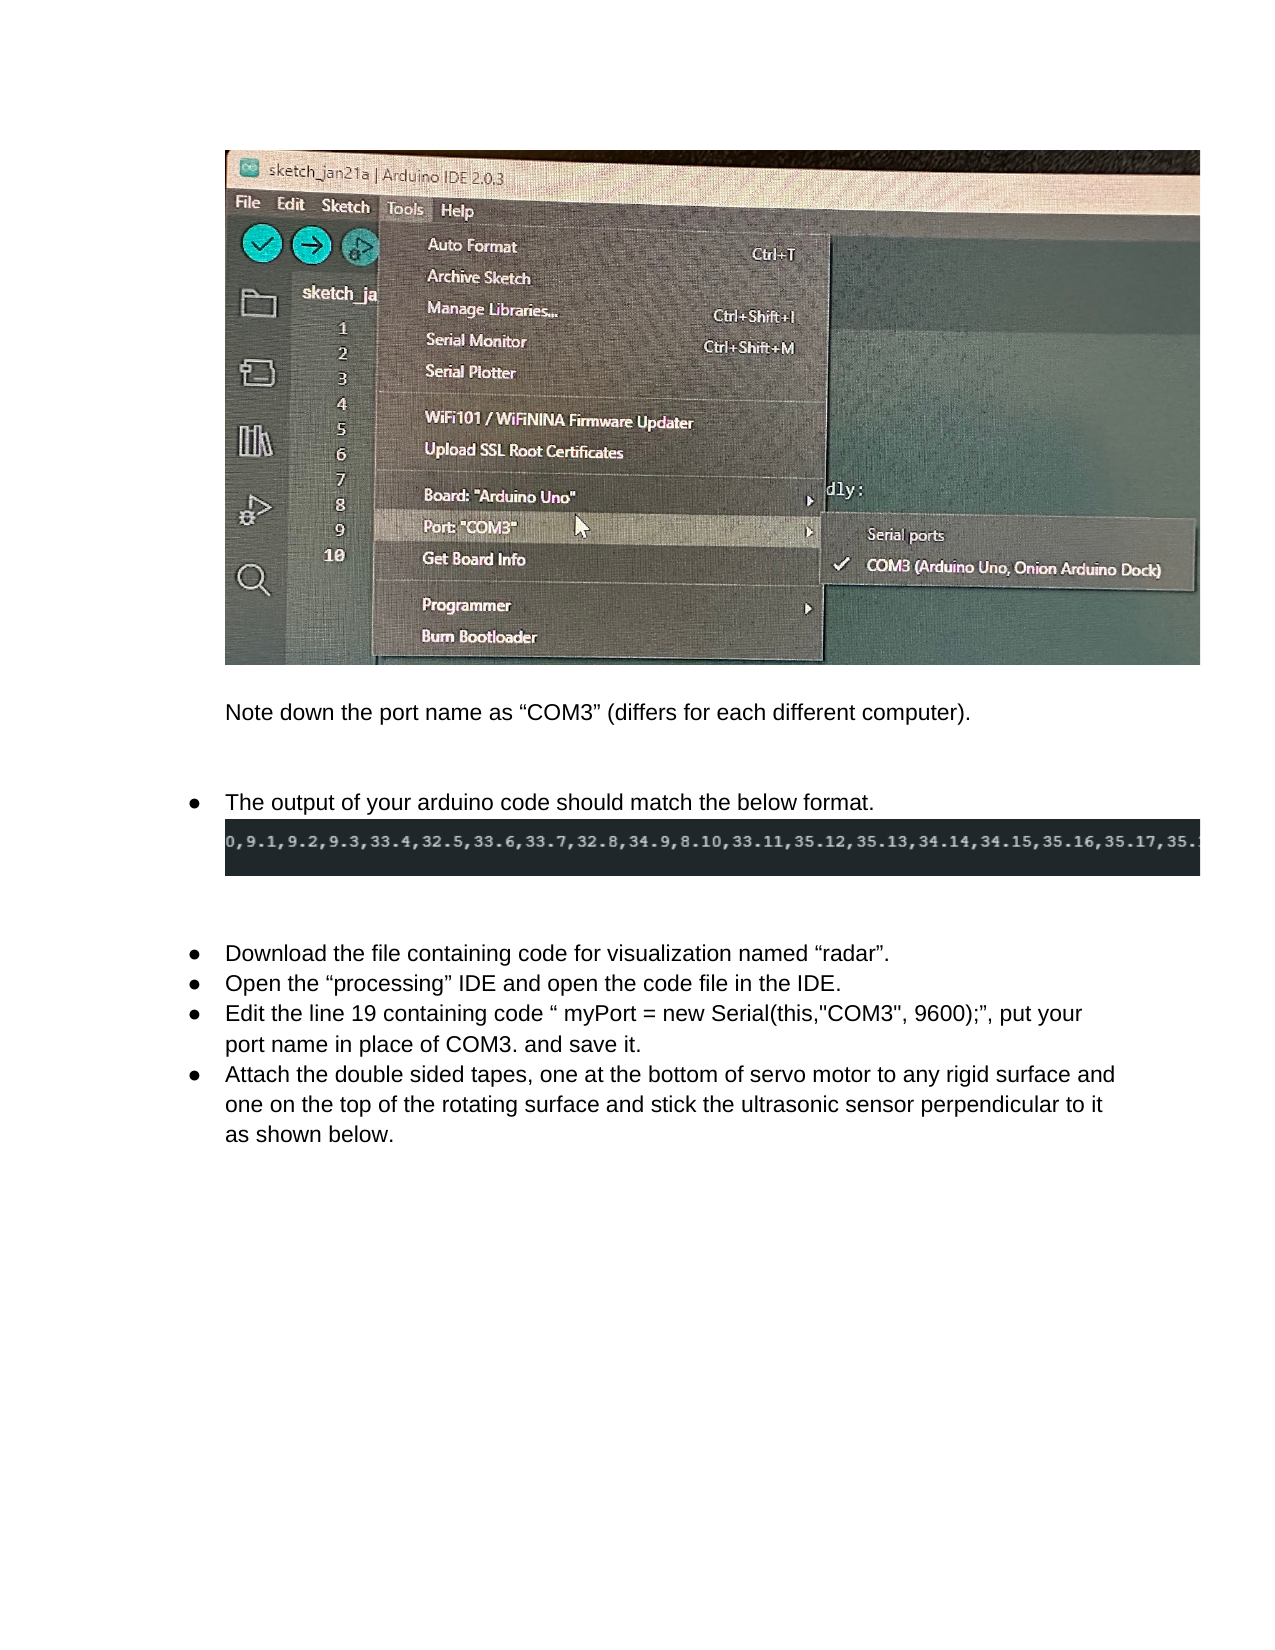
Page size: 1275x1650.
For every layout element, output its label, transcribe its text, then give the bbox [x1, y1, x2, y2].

list Open the “processing” IDE and open the code file in the IDE. [187, 970, 1125, 997]
list Attach the double sided tapes, one at the bottom of servo motor to any rigid surface and one on the top of the rotating surface and stick the ultrasonic sensor perpendicular to it as shown below. [187, 1061, 1125, 1148]
picture [225, 819, 1200, 876]
picture [225, 150, 1200, 665]
list The output of your arduino code should match the below format. [187, 789, 1125, 816]
list Edit the line 19 containing code “ myPort = new Serial(this,"COM3", 9600);”, put your port name in place of COM3. and save it. [187, 1000, 1125, 1057]
list Download the file containing code for visualization named “radar”. [187, 940, 1125, 966]
text Note down the port name as “COM3” (differs for each different computer). [225, 699, 1125, 725]
